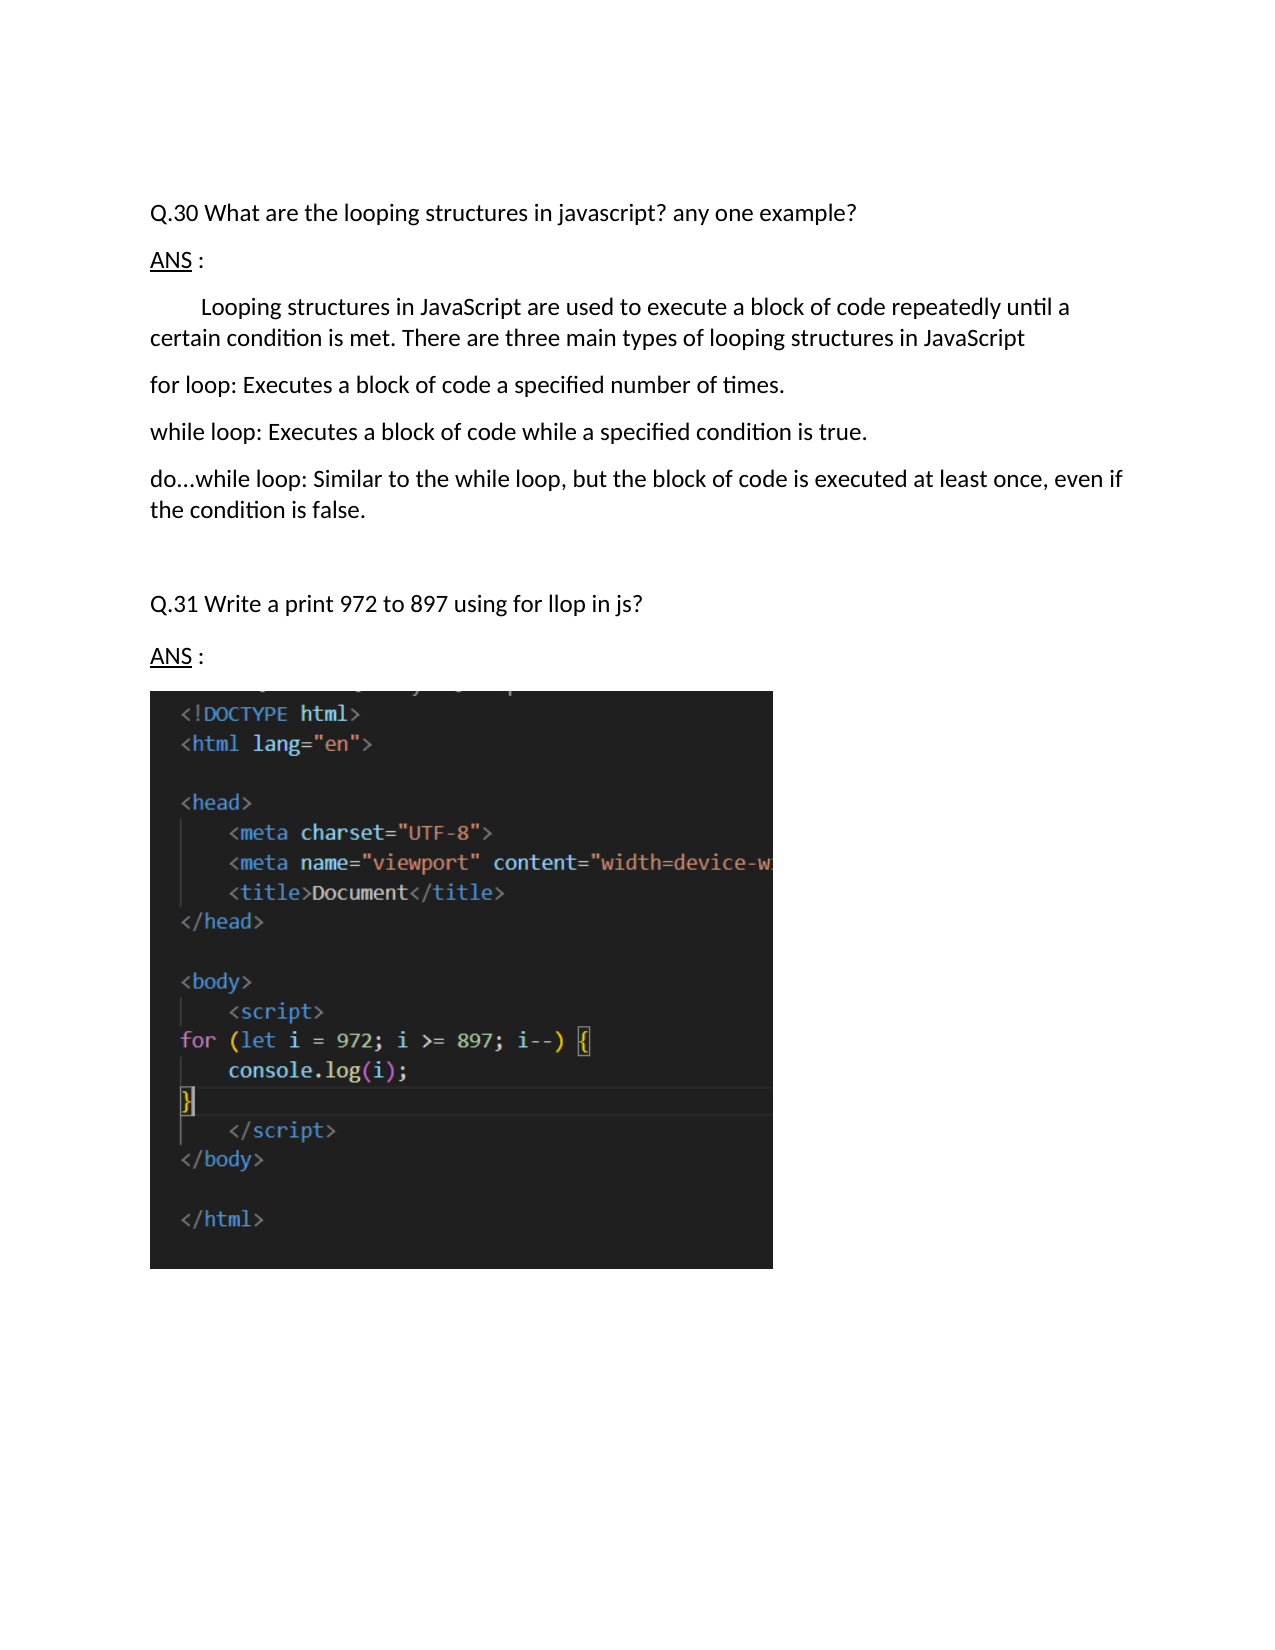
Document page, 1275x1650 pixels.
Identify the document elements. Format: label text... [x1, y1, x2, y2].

text ANS : [150, 640, 1125, 670]
text ANS : [150, 244, 1125, 275]
text for loop: Executes a block of code a specified number of times. [150, 369, 1125, 400]
text Looping structures in JavaScript are used to execute a block of code repeatedly until a certain condition is met. There are three main types of looping structures in JavaScript [150, 292, 1125, 353]
text while loop: Executes a block of code while a specified condition is true. [150, 416, 1125, 447]
text Q.31 Write a print 972 to 897 using for llop in js? [150, 588, 1125, 619]
text Q.30 What are the looping structures in javascript? any one example? [150, 197, 1125, 228]
text do...while loop: Similar to the while loop, but the block of code is executed at least once, even if the condition is false. [150, 464, 1125, 525]
picture [150, 691, 773, 1269]
